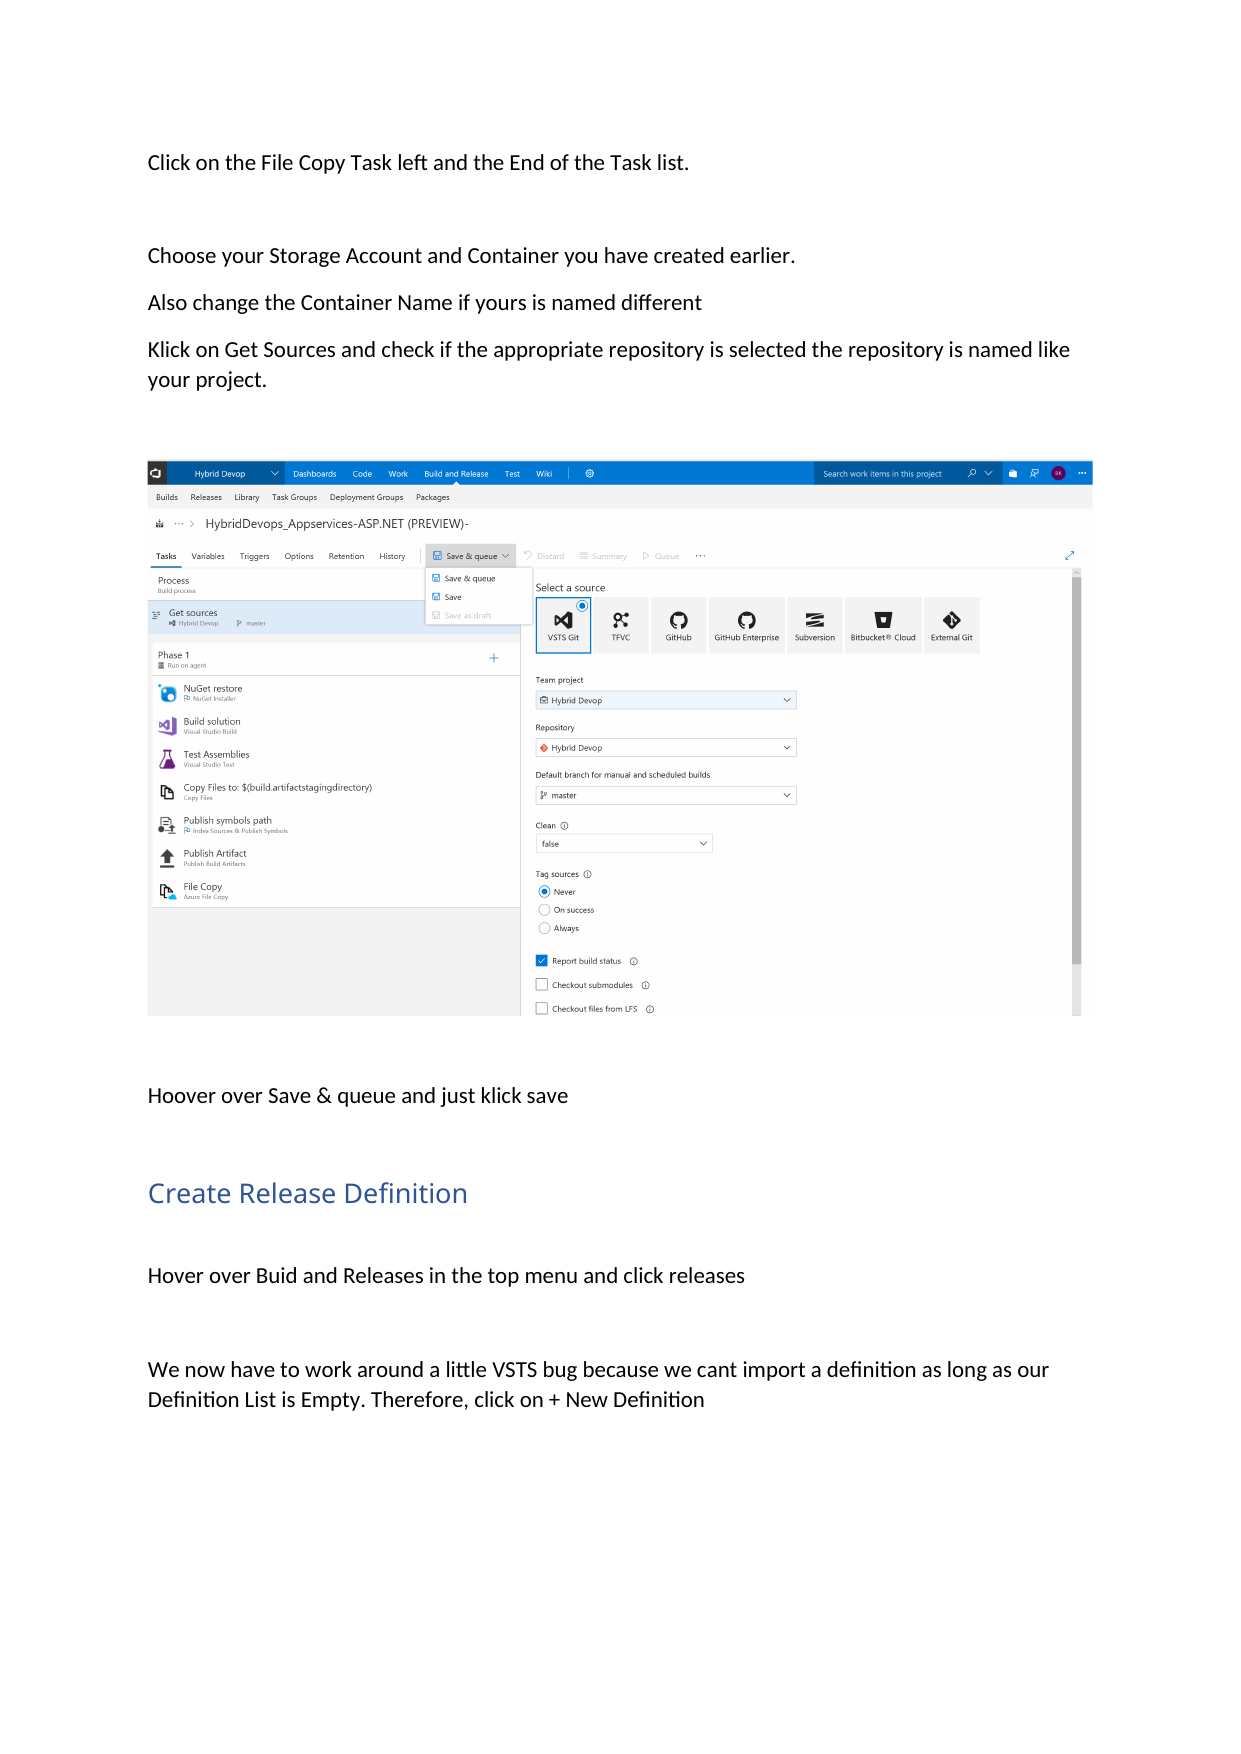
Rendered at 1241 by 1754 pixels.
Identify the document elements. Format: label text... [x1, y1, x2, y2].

text Choose your Storage Account and Container you have created earlier. [148, 241, 1093, 269]
text We now have to work around a little VSTS bug because we cant import a definition as long as our Definition List is Empty. Therefore, click on + New Definition [148, 1355, 1093, 1413]
text Klick on Get Sources and check if the appropriate repository is selected the repository is named like your project. [148, 335, 1093, 393]
text Hover over Buid and Releases in the top menu and click releases [148, 1261, 1093, 1289]
text Click on the File Copy Task left and the End of the Task list. [148, 148, 1093, 176]
text Also change the Container Name if yours is named different [148, 288, 1093, 316]
text Hoover over Save & queue and just klick save [148, 1081, 1093, 1109]
picture [147, 459, 1093, 1016]
subtitle Create Release Definition [148, 1175, 1093, 1212]
